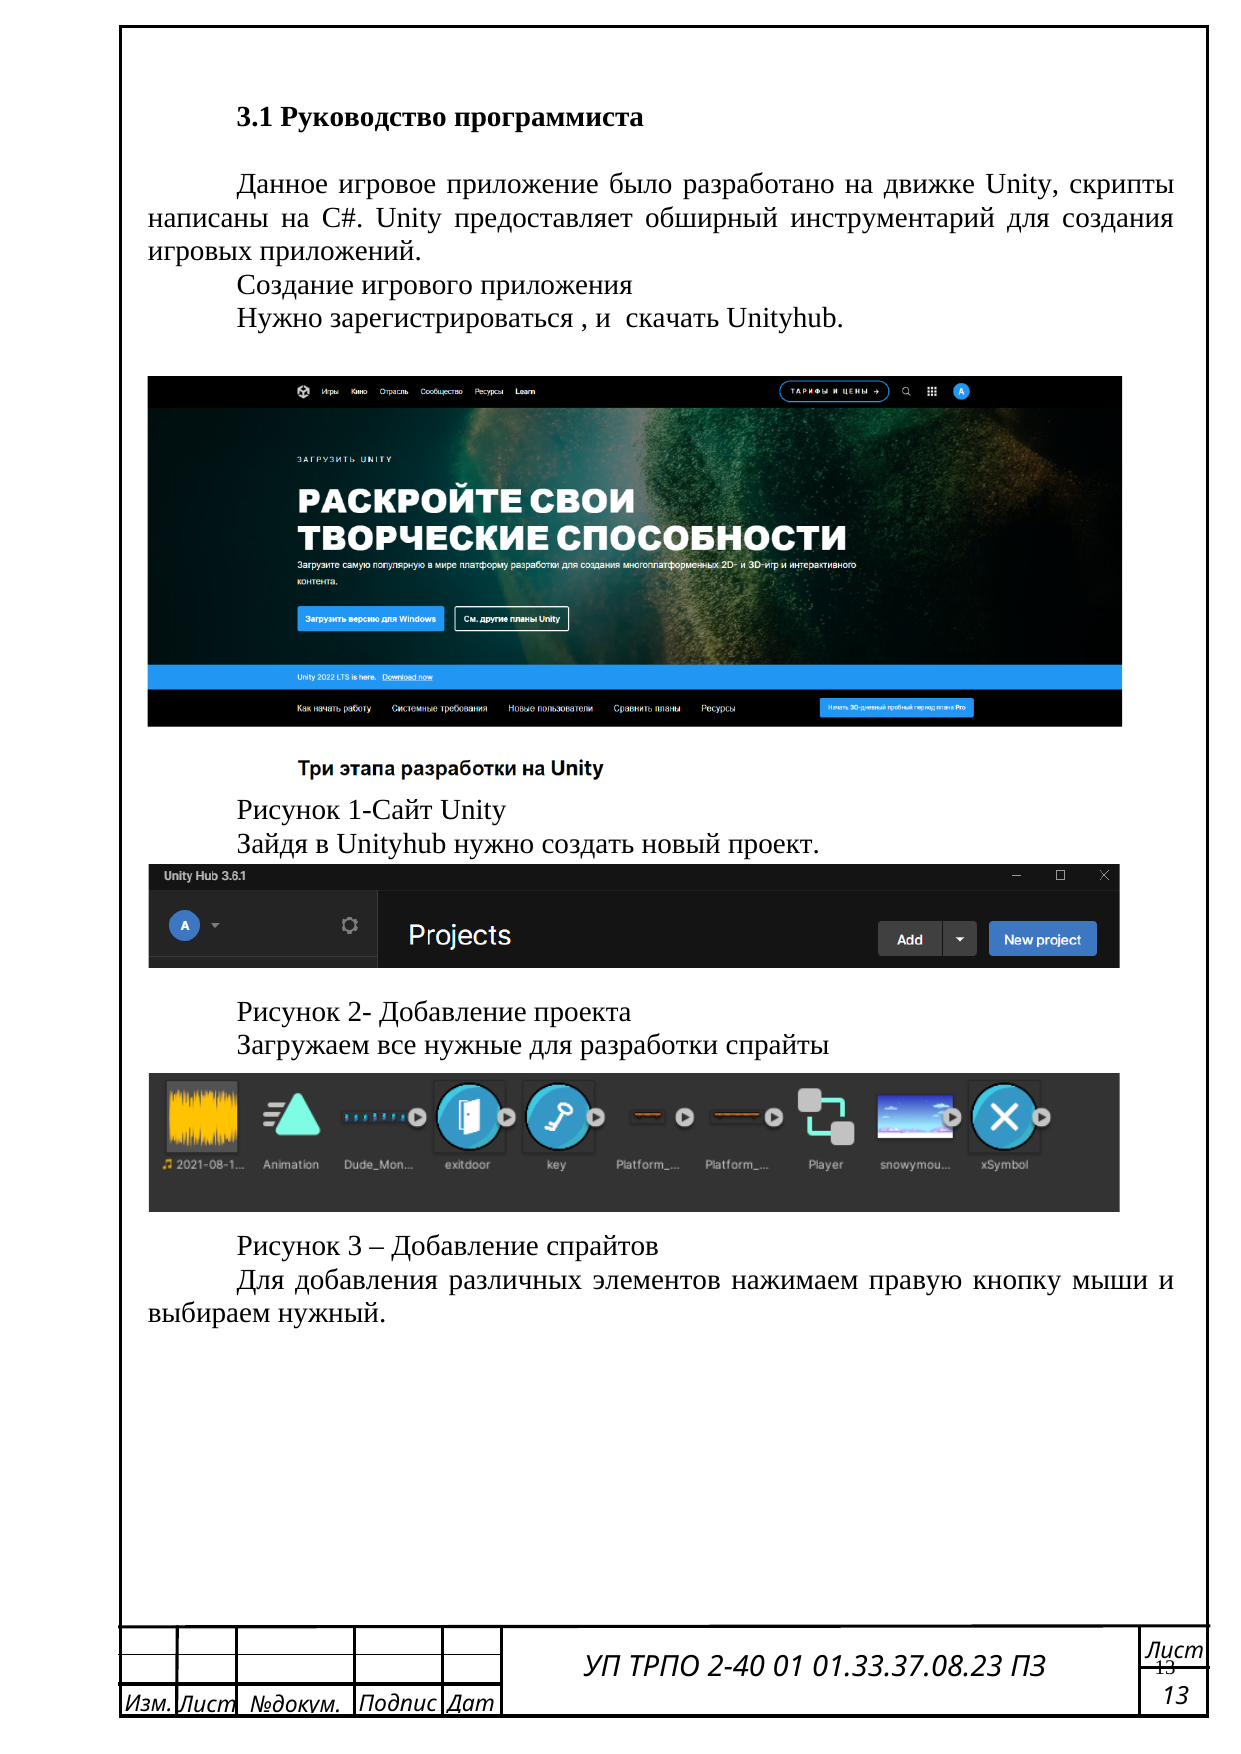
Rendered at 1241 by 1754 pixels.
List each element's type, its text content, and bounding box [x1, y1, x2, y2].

text Для добавления различных элементов нажимаем правую кнопку мыши и выбираем нужный. [148, 1262, 1175, 1329]
picture [147, 1073, 1119, 1211]
picture [147, 864, 1119, 968]
text Зайдя в Unityhub нужно создать новый проект. [148, 826, 1175, 859]
picture [147, 376, 1123, 793]
text Загружаем все нужные для разработки спрайты [148, 1027, 1175, 1061]
text Данное игровое приложение было разработано на движке Unity, скрипты написаны на C#. Unity предоставляет обширный инструментарий для создания игровых приложений. [148, 166, 1175, 267]
text 3.1 Руководство программиста [148, 99, 1175, 133]
text Создание игрового приложения [148, 267, 1175, 300]
text Нужно зарегистрироваться , и скачать Unityhub. [148, 300, 1175, 334]
